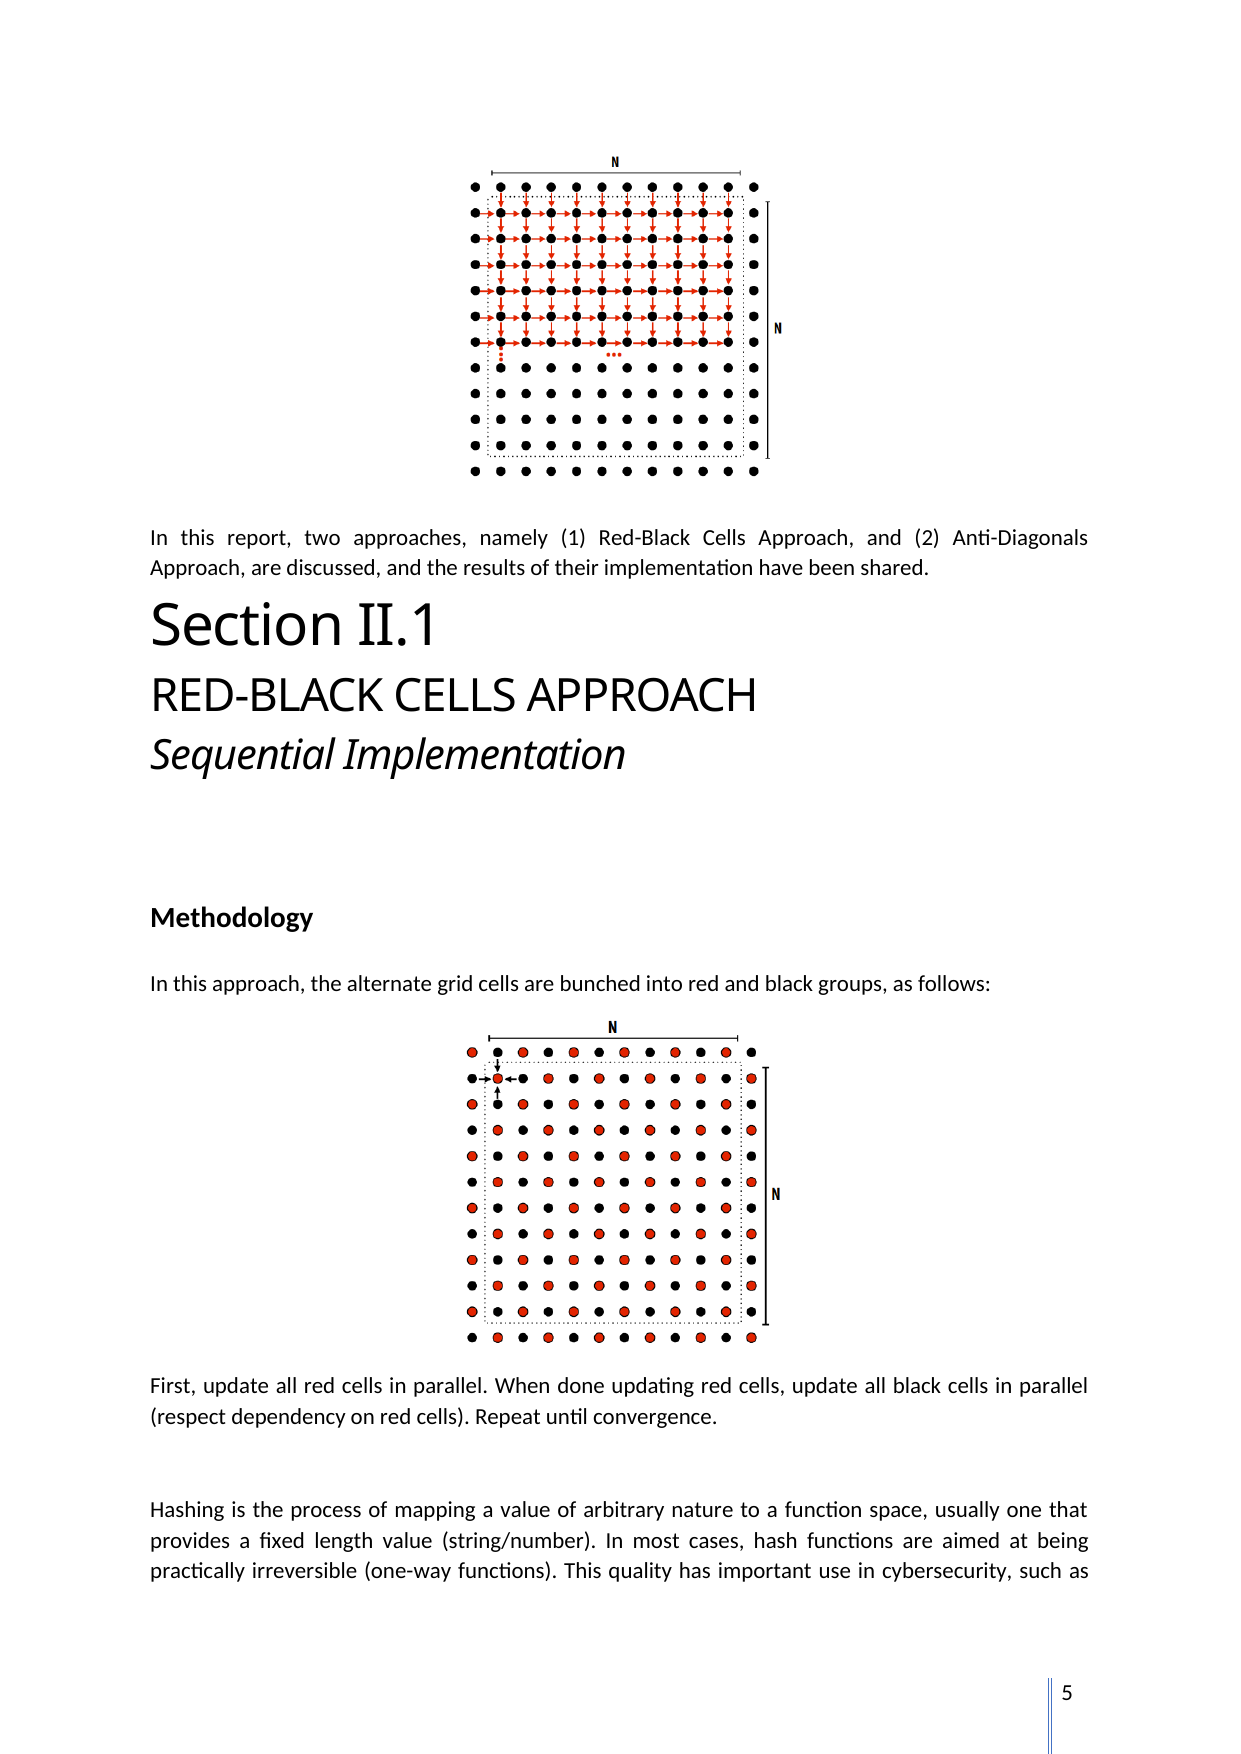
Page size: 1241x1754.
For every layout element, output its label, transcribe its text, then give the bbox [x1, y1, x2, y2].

text First, update all red cells in parallel. When done updating red cells, update all black cells in parallel (respect dependency on red cells). Repeat until convergence. [150, 1372, 1090, 1430]
text Methodology [150, 899, 1090, 934]
title Sequential Implementation [150, 725, 1090, 782]
title Section II.1 [150, 583, 1090, 663]
picture [450, 150, 790, 491]
text In this report, two approaches, namely (1) Red-Black Cells Approach, and (2) Anti-Diagonals Approach, are discussed, and the results of their implementation have been shared. [150, 523, 1090, 581]
text In this approach, the alternate grid cells are bunched into red and black groups, as follows: [150, 969, 1090, 997]
title RED-BLACK CELLS APPROACH [150, 663, 1090, 725]
picture [458, 1016, 782, 1353]
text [150, 1496, 1090, 1584]
